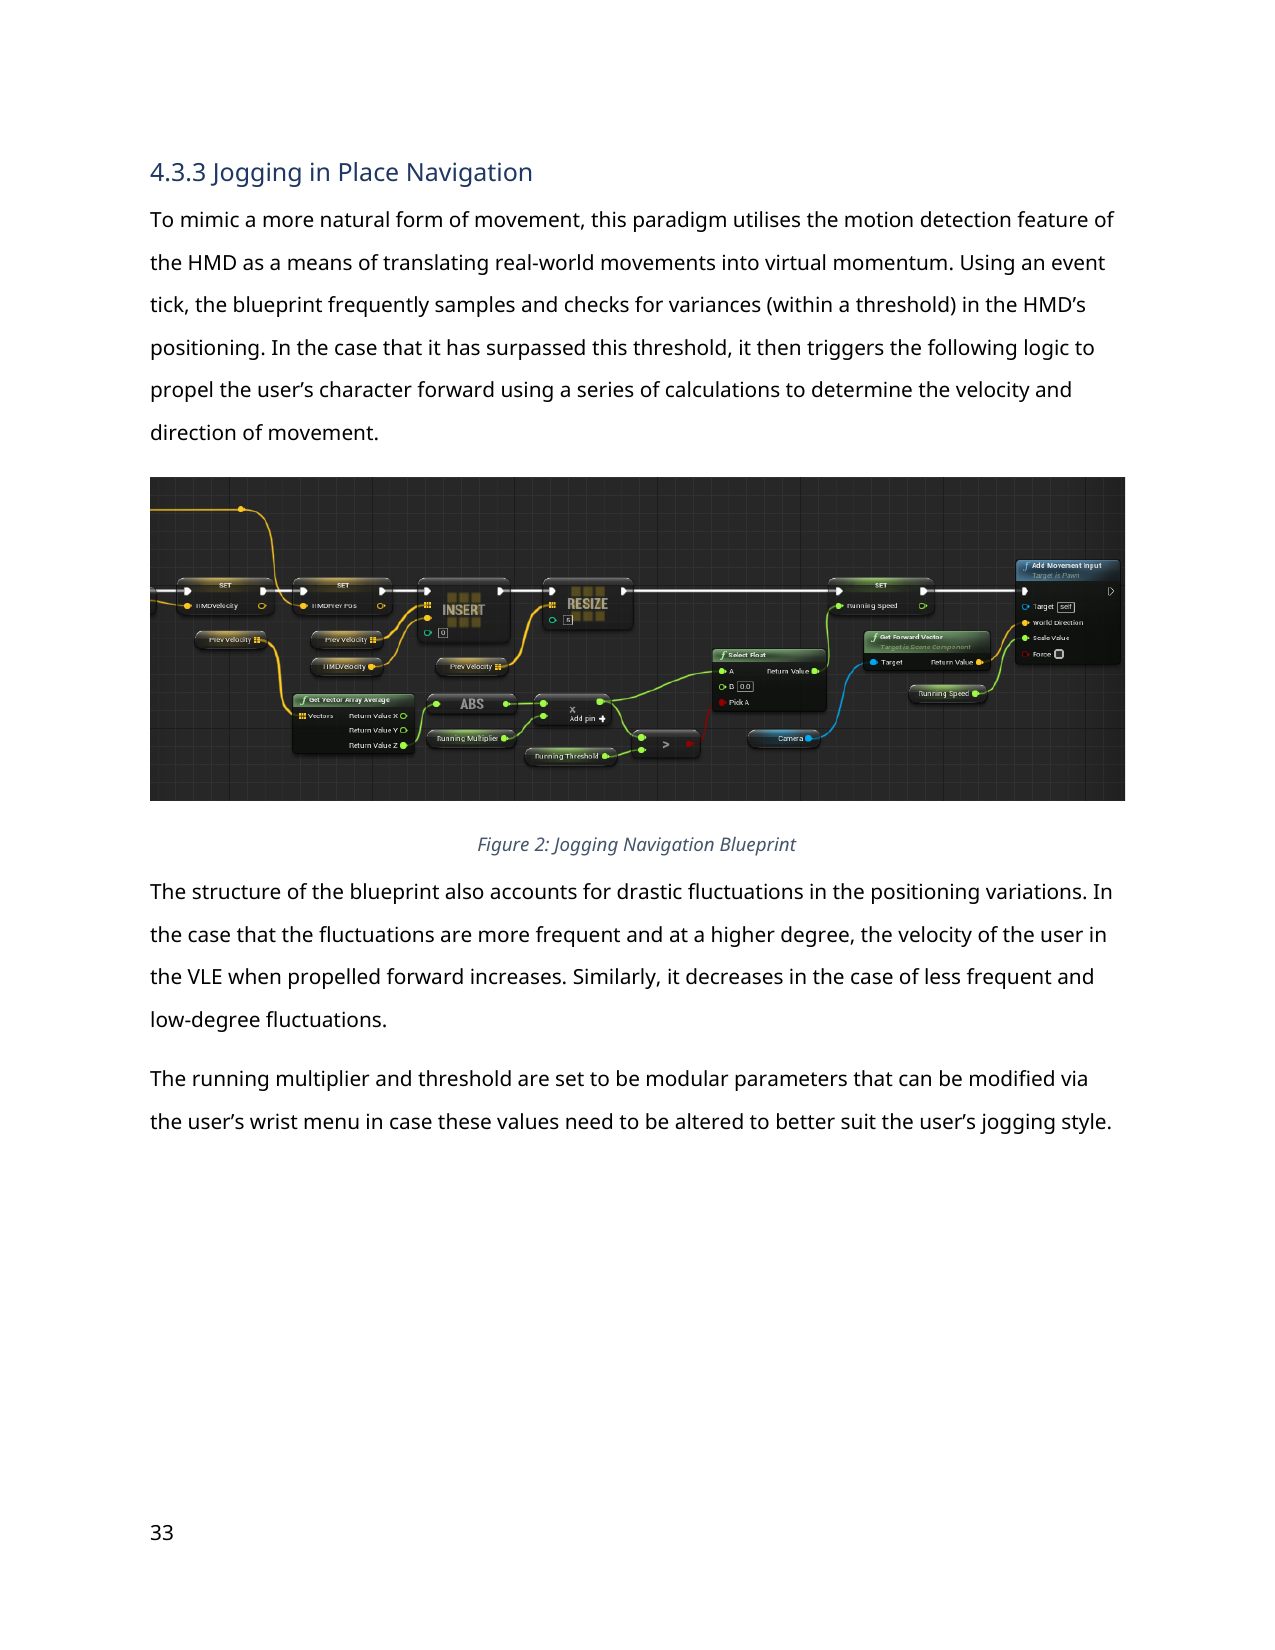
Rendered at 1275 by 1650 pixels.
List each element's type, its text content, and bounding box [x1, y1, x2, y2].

subtitle 4.3.3 Jogging in Place Navigation [150, 154, 1125, 188]
text The structure of the blueprint also accounts for drastic fluctuations in the positioning variations. In the case that the fluctuations are more frequent and at a higher degree, the velocity of the user in the VLE when propelled forward increases. Similarly, it decreases in the case of less frequent and low-degree fluctuations. [150, 877, 1125, 1033]
text Figure 2: Jogging Navigation Blueprint [150, 831, 1125, 856]
text To mimic a more natural form of movement, this paradigm utilises the motion detection feature of the HMD as a means of translating real-world movements into virtual momentum. Using an event tick, the blueprint frequently samples and checks for variances (within a threshold) in the HMD’s positioning. In the case that it has surpassed this threshold, it then triggers the following logic to propel the user’s character forward using a series of calculations to determine the velocity and direction of movement. [150, 205, 1125, 447]
text The running multiplier and threshold are set to be modular parameters that can be modified via the user’s wrist menu in case these values need to be altered to better suit the user’s jogging style. [150, 1064, 1125, 1135]
picture [150, 477, 1125, 801]
